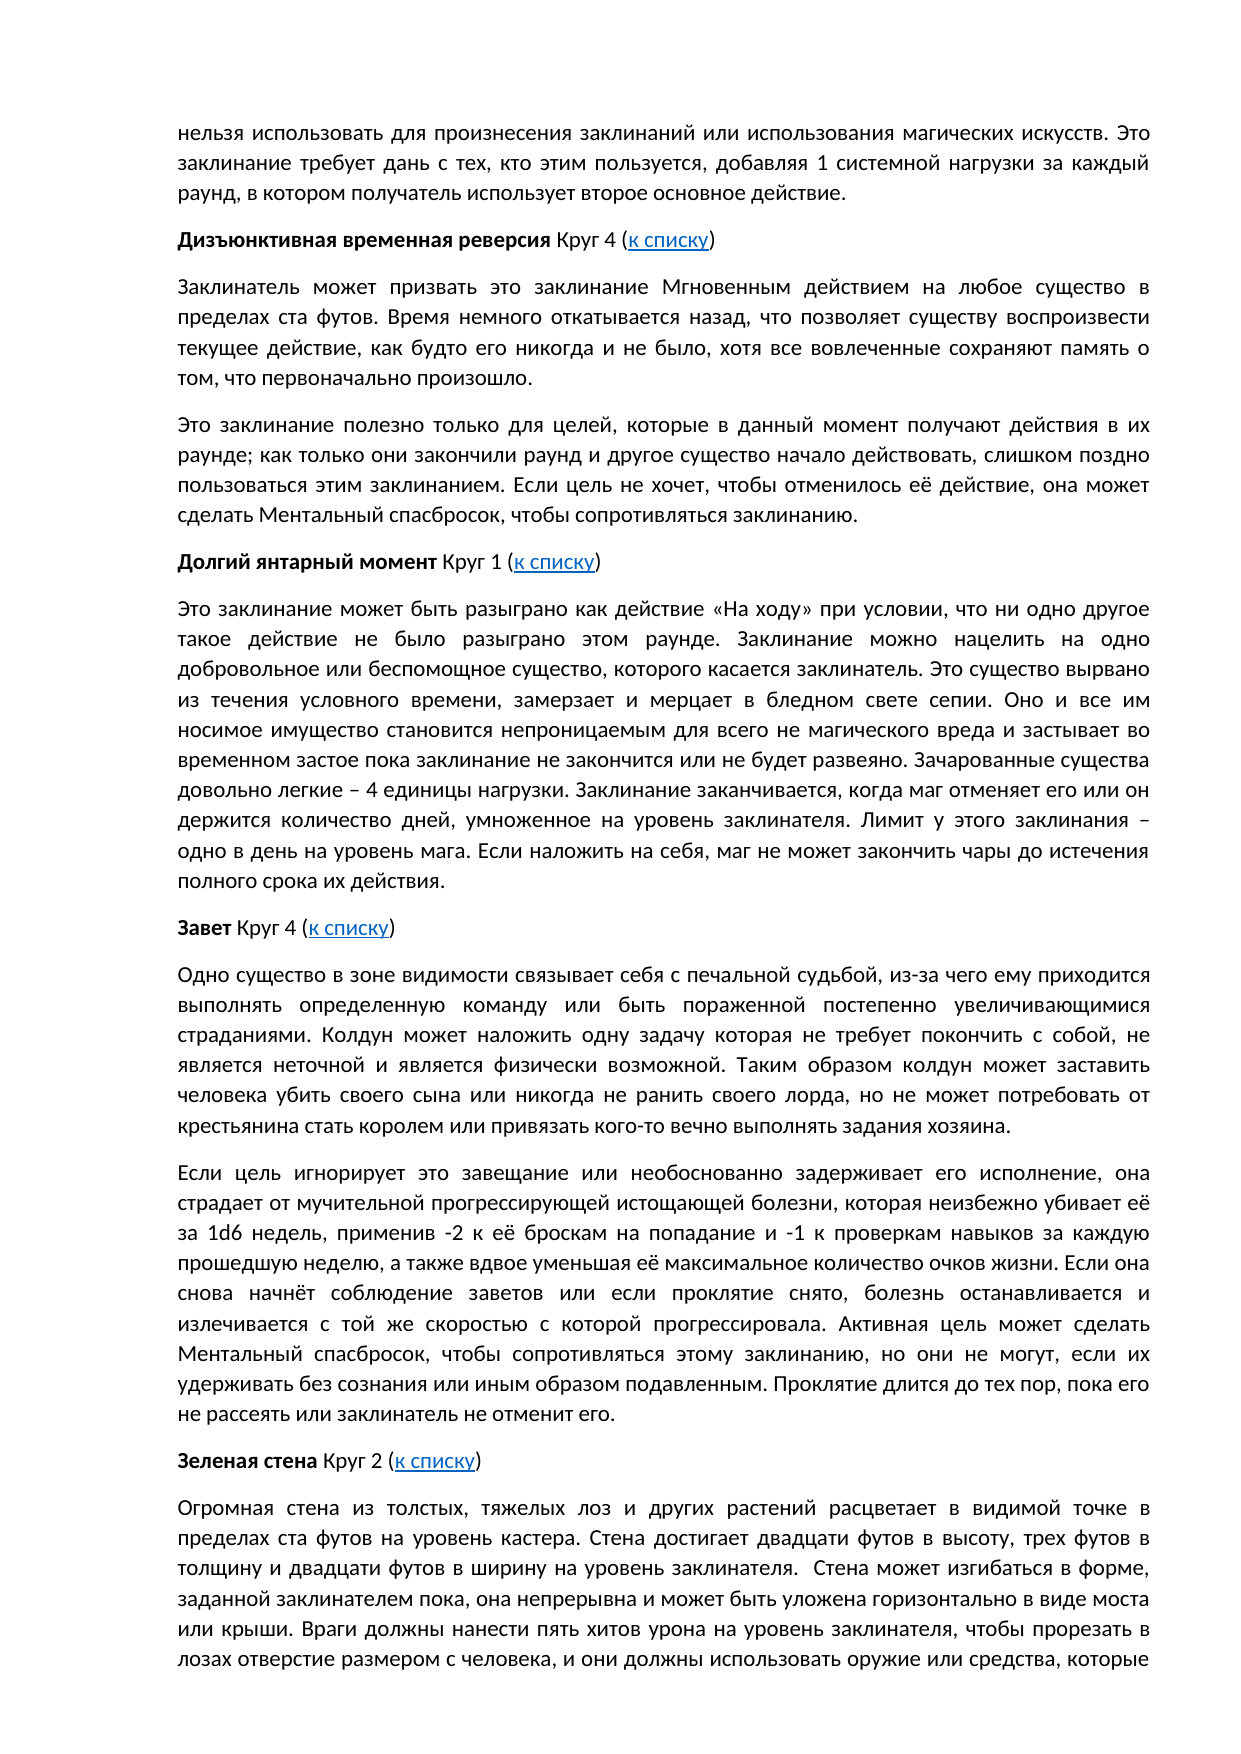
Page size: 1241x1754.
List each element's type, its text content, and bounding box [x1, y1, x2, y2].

text Это заклинание полезно только для целей, которые в данный момент получают действия в их раунде; как только они закончили раунд и другое существо начало действовать, слишком поздно пользоваться этим заклинанием. Если цель не хочет, чтобы отменилось её действие, она может сделать Ментальный спасбросок, чтобы сопротивляться заклинанию. [177, 410, 1152, 528]
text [177, 1493, 1152, 1672]
text Долгий янтарный момент Круг 1 (к списку) [177, 547, 1152, 575]
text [177, 118, 1152, 207]
text Это заклинание может быть разыграно как действие «На ходу» при условии, что ни одно другое такое действие не было разыграно этом раунде. Заклинание можно нацелить на одно добровольное или беспомощное существо, которого касается заклинатель. Это существо вырвано из течения условного времени, замерзает и мерцает в бледном свете сепии. Оно и все им носимое имущество становится непроницаемым для всего не магического вреда и застывает во временном застое пока заклинание не закончится или не будет развеяно. Зачарованные существа довольно легкие – 4 единицы нагрузки. Заклинание заканчивается, когда маг отменяет его или он держится количество дней, умноженное на уровень заклинателя. Лимит у этого заклинания – одно в день на уровень мага. Если наложить на себя, маг не может закончить чары до истечения полного срока их действия. [177, 594, 1152, 894]
text Если цель игнорирует это завещание или необоснованно задерживает его исполнение, она страдает от мучительной прогрессирующей истощающей болезни, которая неизбежно убивает её за 1d6 недель, применив -2 к её броскам на попадание и -1 к проверкам навыков за каждую прошедшую неделю, а также вдвое уменьшая её максимальное количество очков жизни. Если она снова начнёт соблюдение заветов или если проклятие снято, болезнь останавливается и излечивается с той же скоростью с которой прогрессировала. Активная цель может сделать Ментальный спасбросок, чтобы сопротивляться этому заклинанию, но они не могут, если их удерживать без сознания или иным образом подавленным. Проклятие длится до тех пор, пока его не рассеять или заклинатель не отменит его. [177, 1158, 1152, 1427]
text Дизъюнктивная временная реверсия Круг 4 (к списку) [177, 225, 1152, 253]
text Одно существо в зоне видимости связывает себя с печальной судьбой, из-за чего ему приходится выполнять определенную команду или быть пораженной постепенно увеличивающимися страданиями. Колдун может наложить одну задачу которая не требует покончить с собой, не является неточной и является физически возможной. Таким образом колдун может заставить человека убить своего сына или никогда не ранить своего лорда, но не может потребовать от крестьянина стать королем или привязать кого-то вечно выполнять задания хозяина. [177, 960, 1152, 1139]
text Заклинатель может призвать это заклинание Мгновенным действием на любое существо в пределах ста футов. Время немного откатывается назад, что позволяет существу воспроизвести текущее действие, как будто его никогда и не было, хотя все вовлеченные сохраняют память о том, что первоначально произошло. [177, 272, 1152, 391]
text Зеленая стена Круг 2 (к списку) [177, 1446, 1152, 1474]
text Завет Круг 4 (к списку) [177, 913, 1152, 941]
